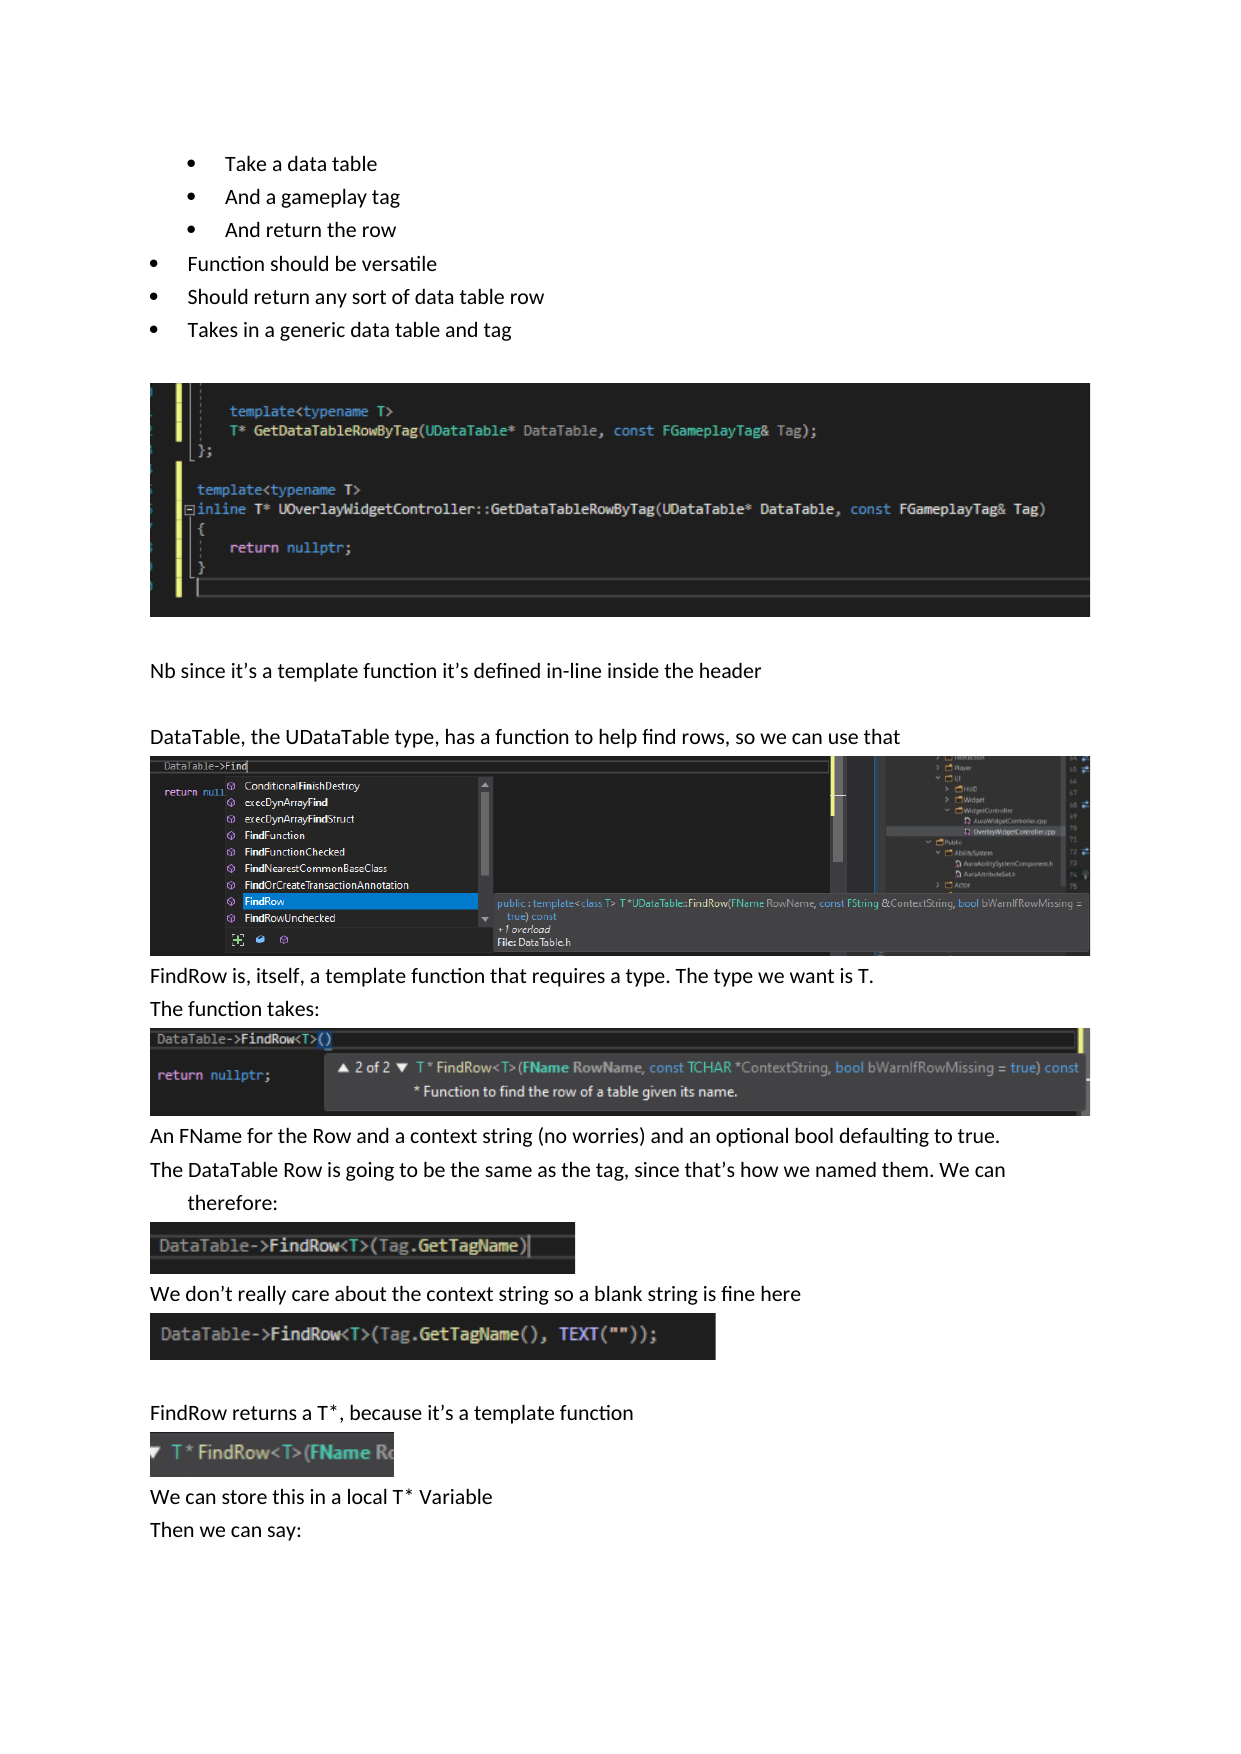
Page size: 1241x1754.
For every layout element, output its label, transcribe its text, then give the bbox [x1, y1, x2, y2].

picture [150, 1432, 394, 1477]
list Function should be versatile [150, 250, 1090, 277]
list An FName for the Row and a context string (no worries) and an optional bool defaulting to true. [150, 1122, 1090, 1149]
picture [150, 1313, 716, 1360]
picture [150, 756, 1091, 956]
list Nb since it’s a template function it’s defined in-line inside the header [150, 657, 1090, 683]
list FindRow is, itself, a template function that requires a type. The type we want is T. [150, 962, 1090, 989]
picture [150, 1028, 1091, 1116]
list We don’t really care about the context string so a blank string is fine here [150, 1281, 1090, 1307]
picture [150, 383, 1091, 617]
list We can store this in a local T* Variable [150, 1483, 1090, 1510]
list Take a data table [187, 150, 1090, 177]
list The function takes: [150, 995, 1090, 1022]
list Takes in a generic data table and tag [150, 317, 1090, 343]
list The DataTable Row is going to be the same as the tag, since that’s how we named them. We can therefore: [150, 1156, 1090, 1216]
list And a gameplay tag [187, 183, 1090, 210]
list Then we can say: [150, 1516, 1090, 1543]
list Should return any sort of data table row [150, 283, 1090, 310]
picture [150, 1222, 575, 1274]
list DataTable, the UDataTable type, has a function to help find rows, so we can use that [150, 723, 1090, 750]
list FindRow returns a T*, because it’s a template function [150, 1399, 1090, 1426]
list And return the row [187, 217, 1090, 243]
